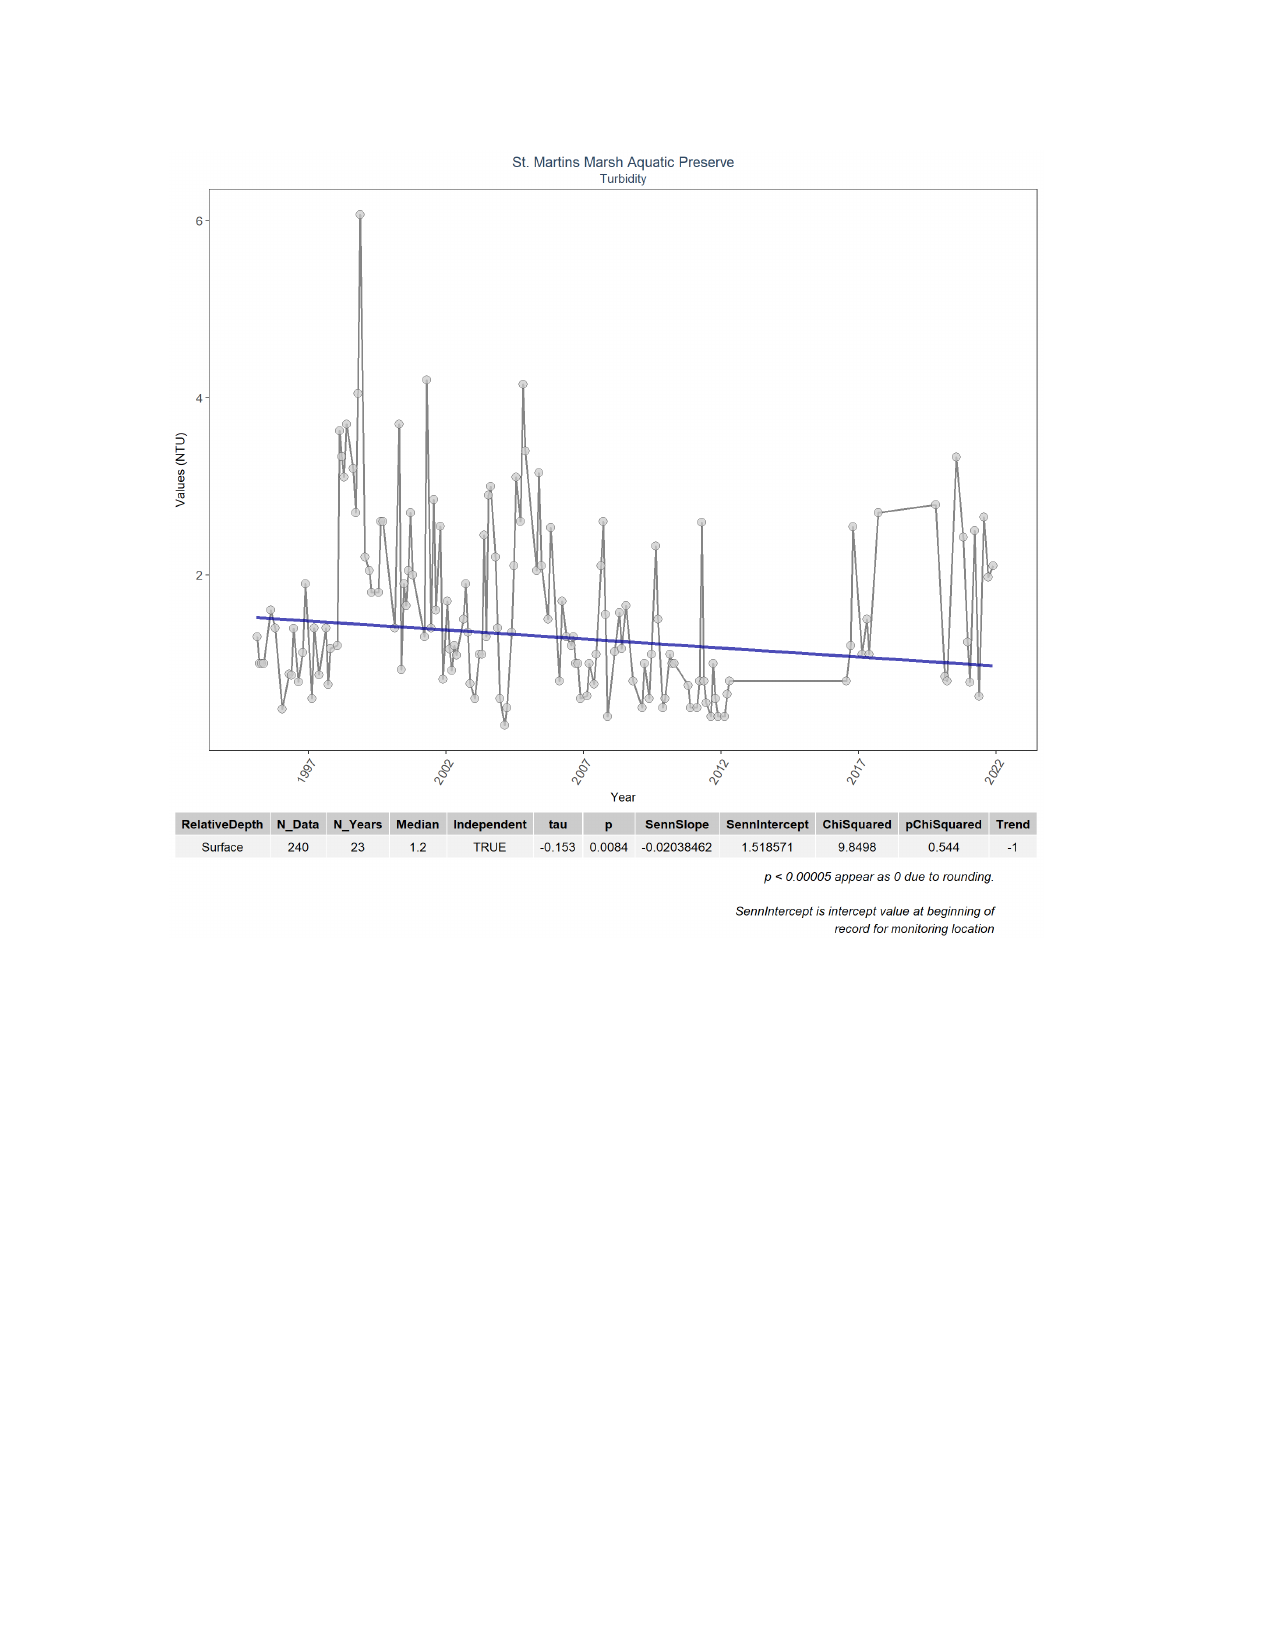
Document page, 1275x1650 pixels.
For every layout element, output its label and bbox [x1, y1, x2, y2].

picture [168, 150, 1044, 938]
